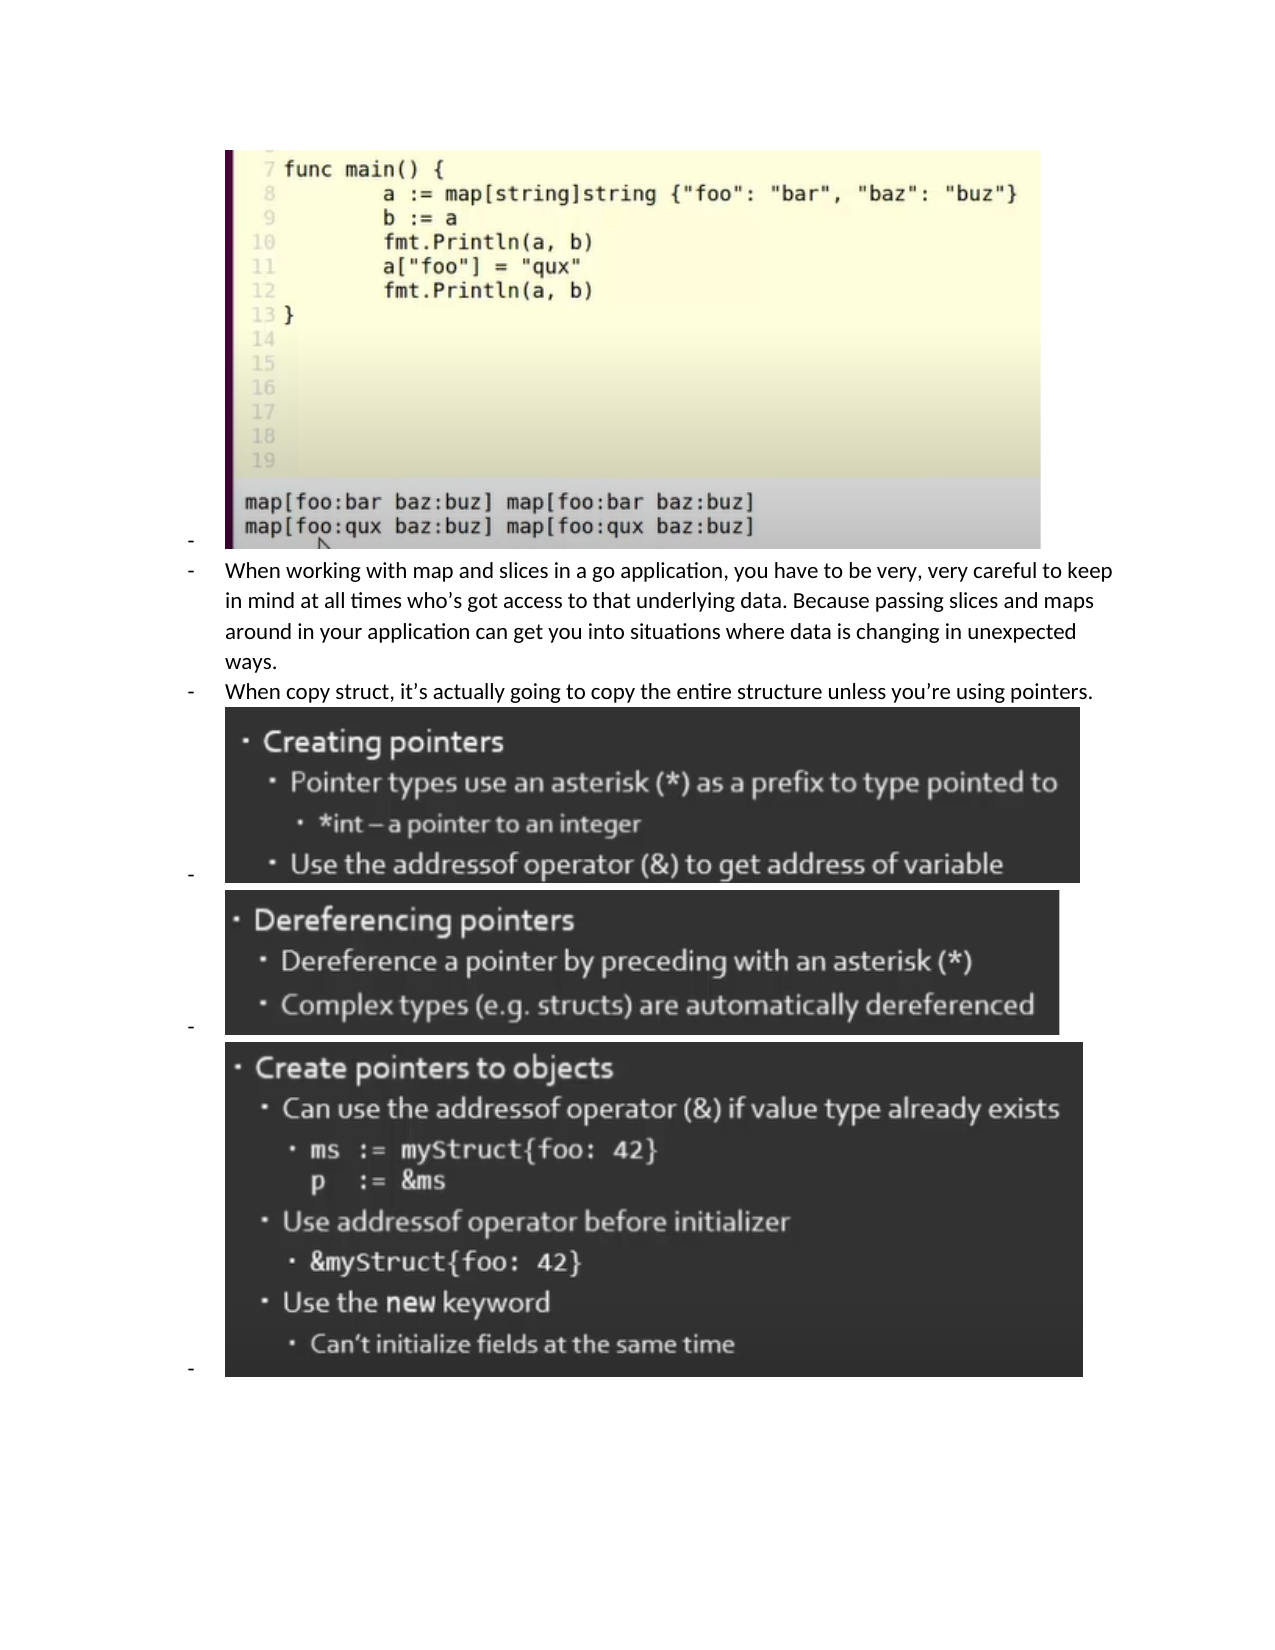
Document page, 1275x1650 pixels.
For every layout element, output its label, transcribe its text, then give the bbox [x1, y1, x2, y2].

list When copy struct, it’s actually going to copy the entire structure unless you’re using pointers. [187, 677, 1125, 705]
picture [225, 150, 1041, 549]
list When working with map and slices in a go application, you have to be very, very careful to keep in mind at all times who’s got access to that underlying data. Because passing slices and maps around in your application can get you into situations where data is changing in unexpected ways. [187, 556, 1125, 675]
picture [225, 1042, 1083, 1377]
picture [225, 890, 1060, 1035]
picture [225, 707, 1080, 883]
